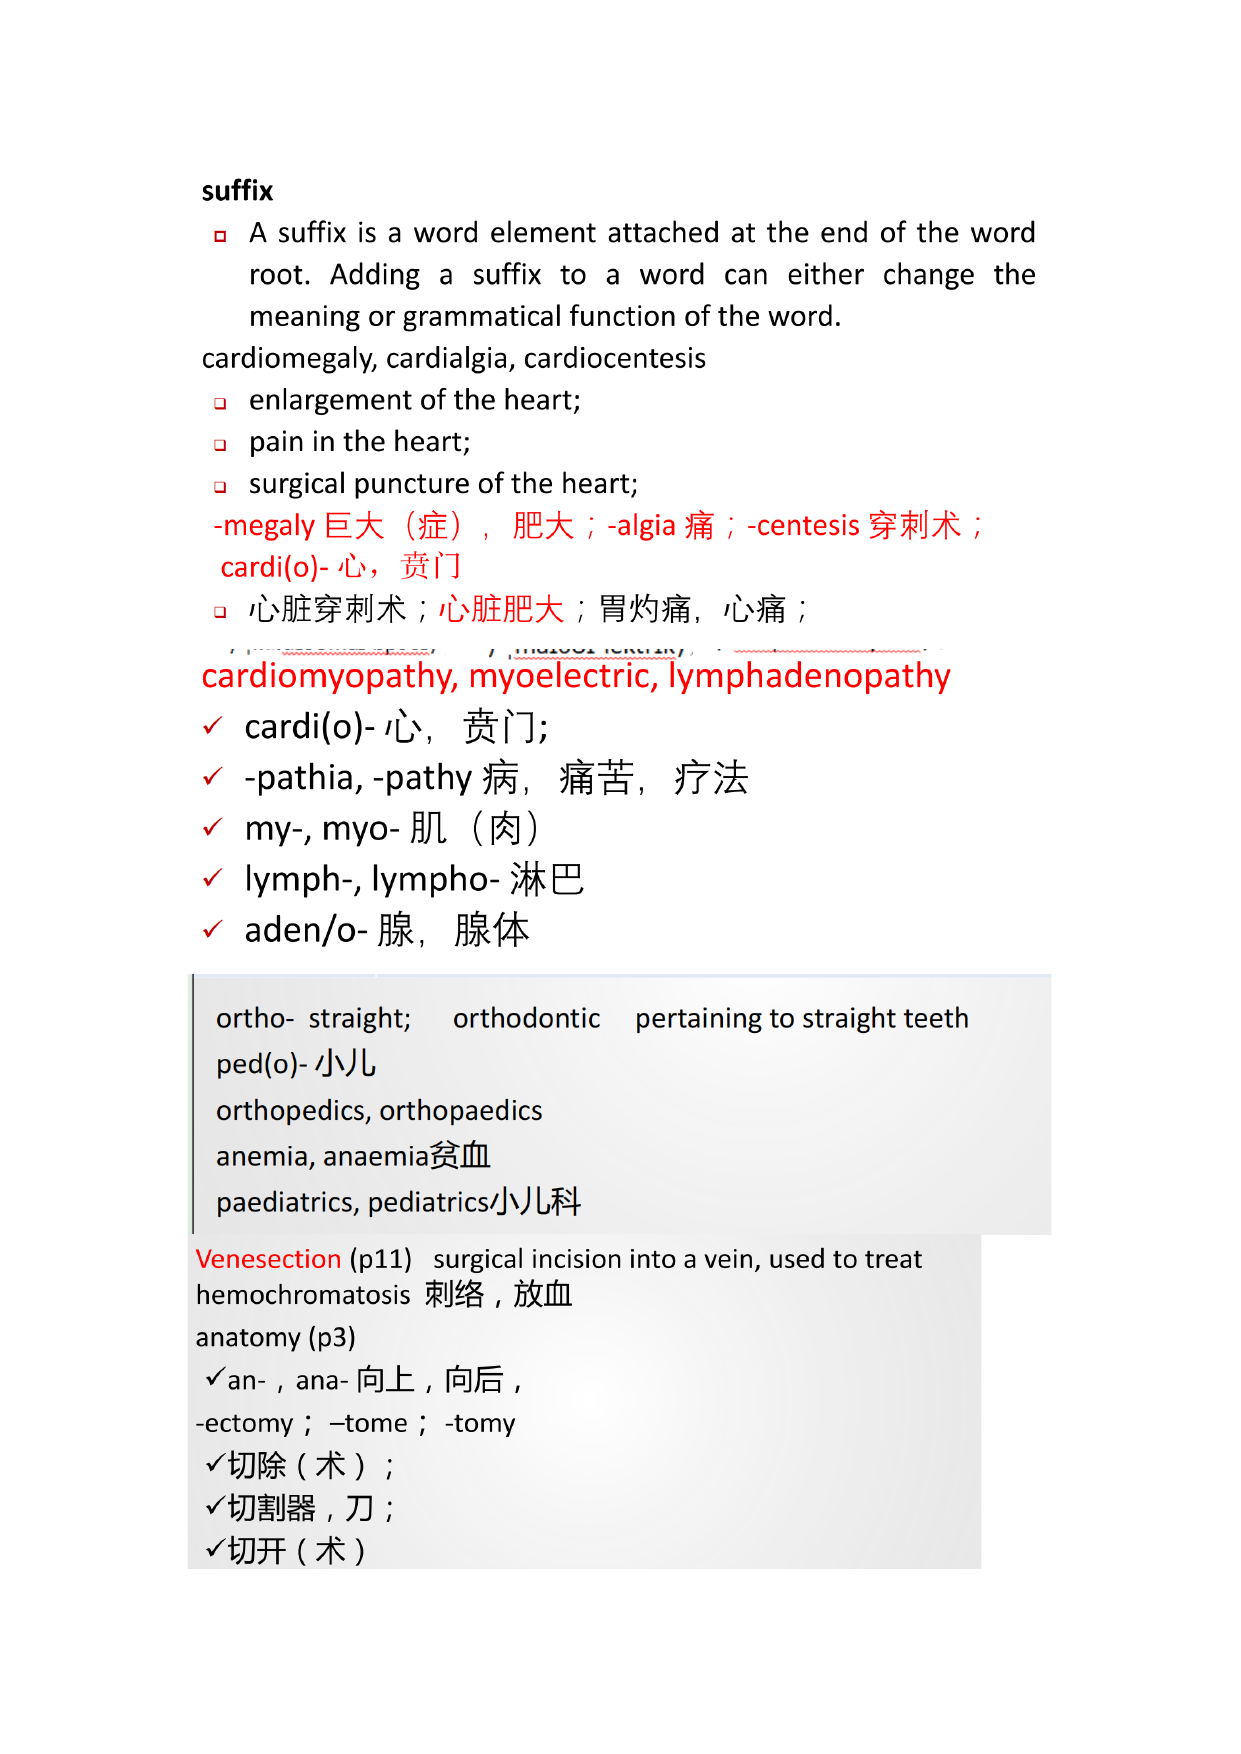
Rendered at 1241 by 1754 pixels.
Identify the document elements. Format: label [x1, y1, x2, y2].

picture [187, 974, 1052, 1569]
picture [187, 162, 1052, 643]
picture [187, 649, 1038, 961]
